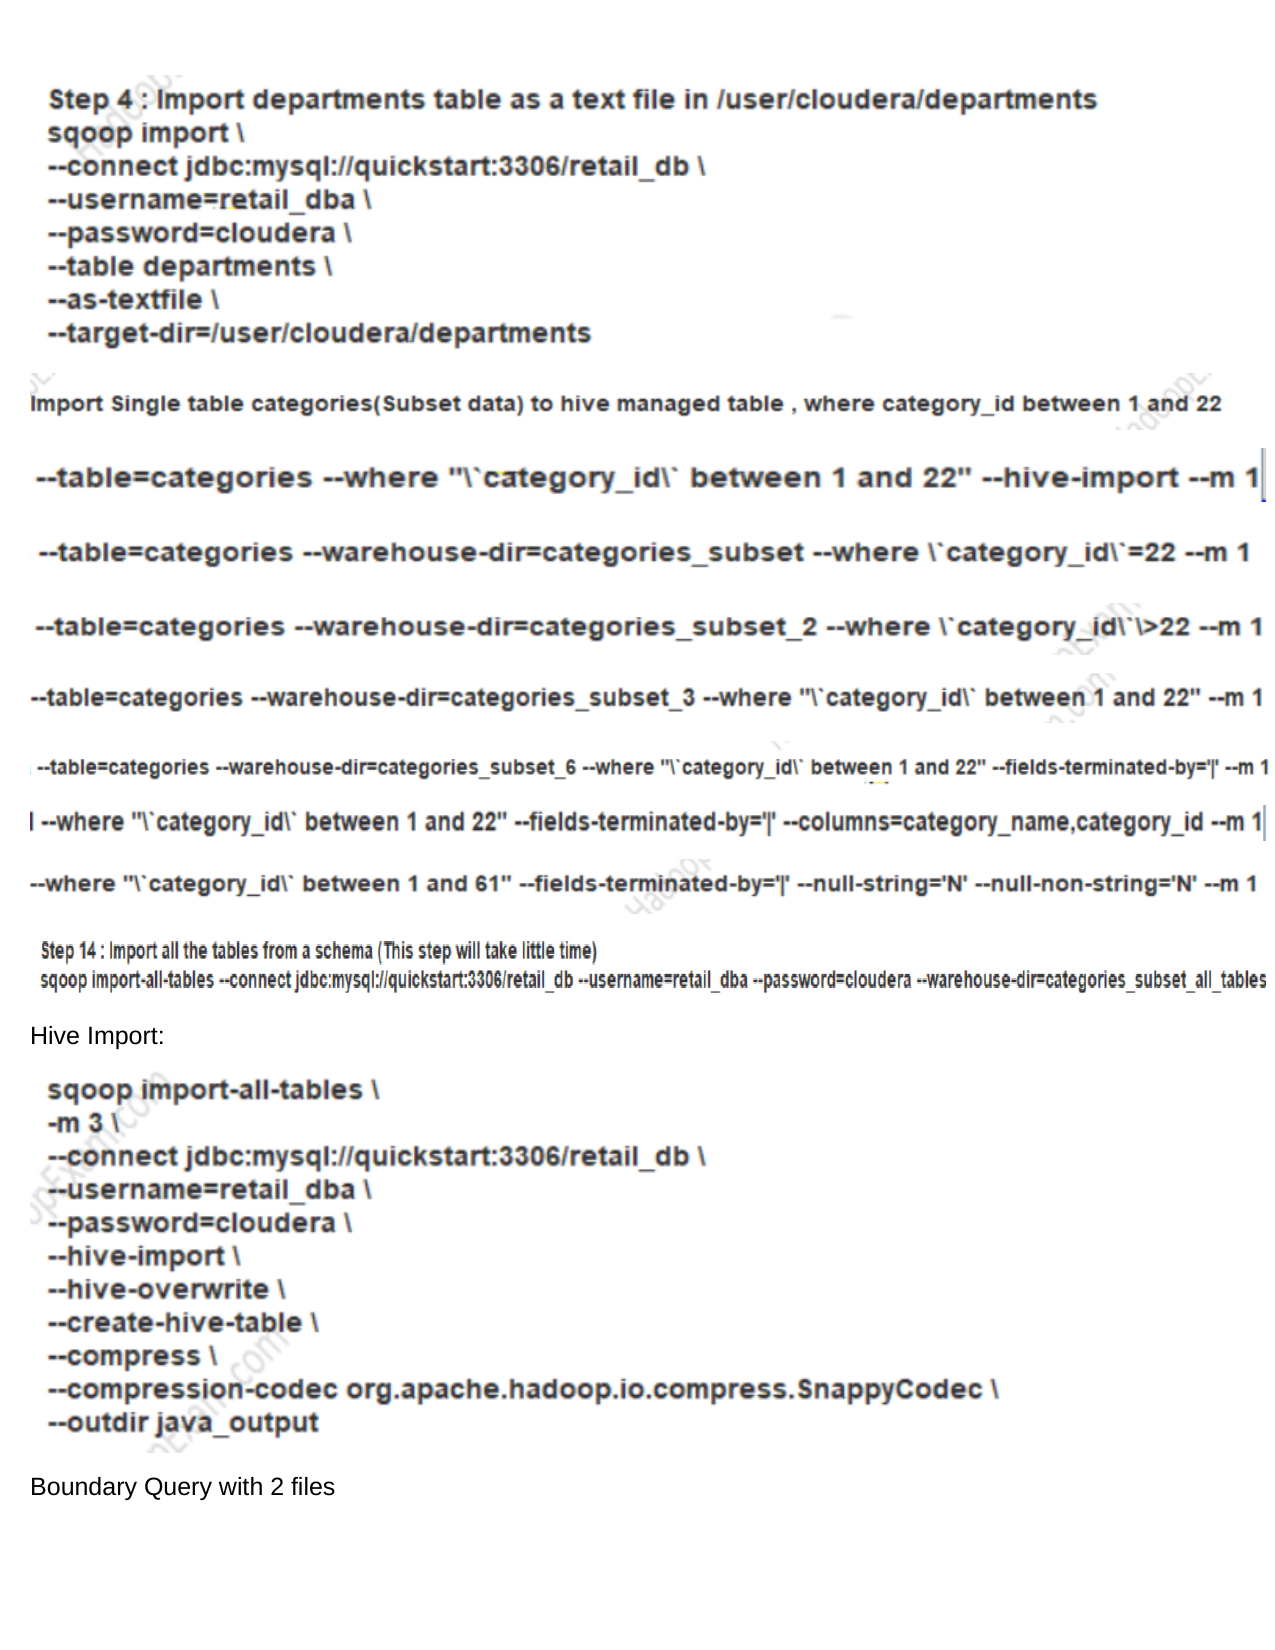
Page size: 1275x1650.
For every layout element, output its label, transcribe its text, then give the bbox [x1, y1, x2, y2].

picture [30, 673, 1275, 723]
picture [30, 932, 1267, 1002]
picture [30, 1068, 1018, 1453]
picture [30, 603, 1275, 655]
picture [30, 520, 1267, 585]
picture [30, 805, 1267, 841]
picture [30, 448, 1267, 502]
text Hive Import: [30, 1021, 1200, 1050]
picture [30, 859, 1267, 914]
picture [30, 741, 1275, 787]
picture [30, 75, 1113, 355]
text Boundary Query with 2 files [30, 1472, 1200, 1501]
picture [30, 373, 1232, 430]
